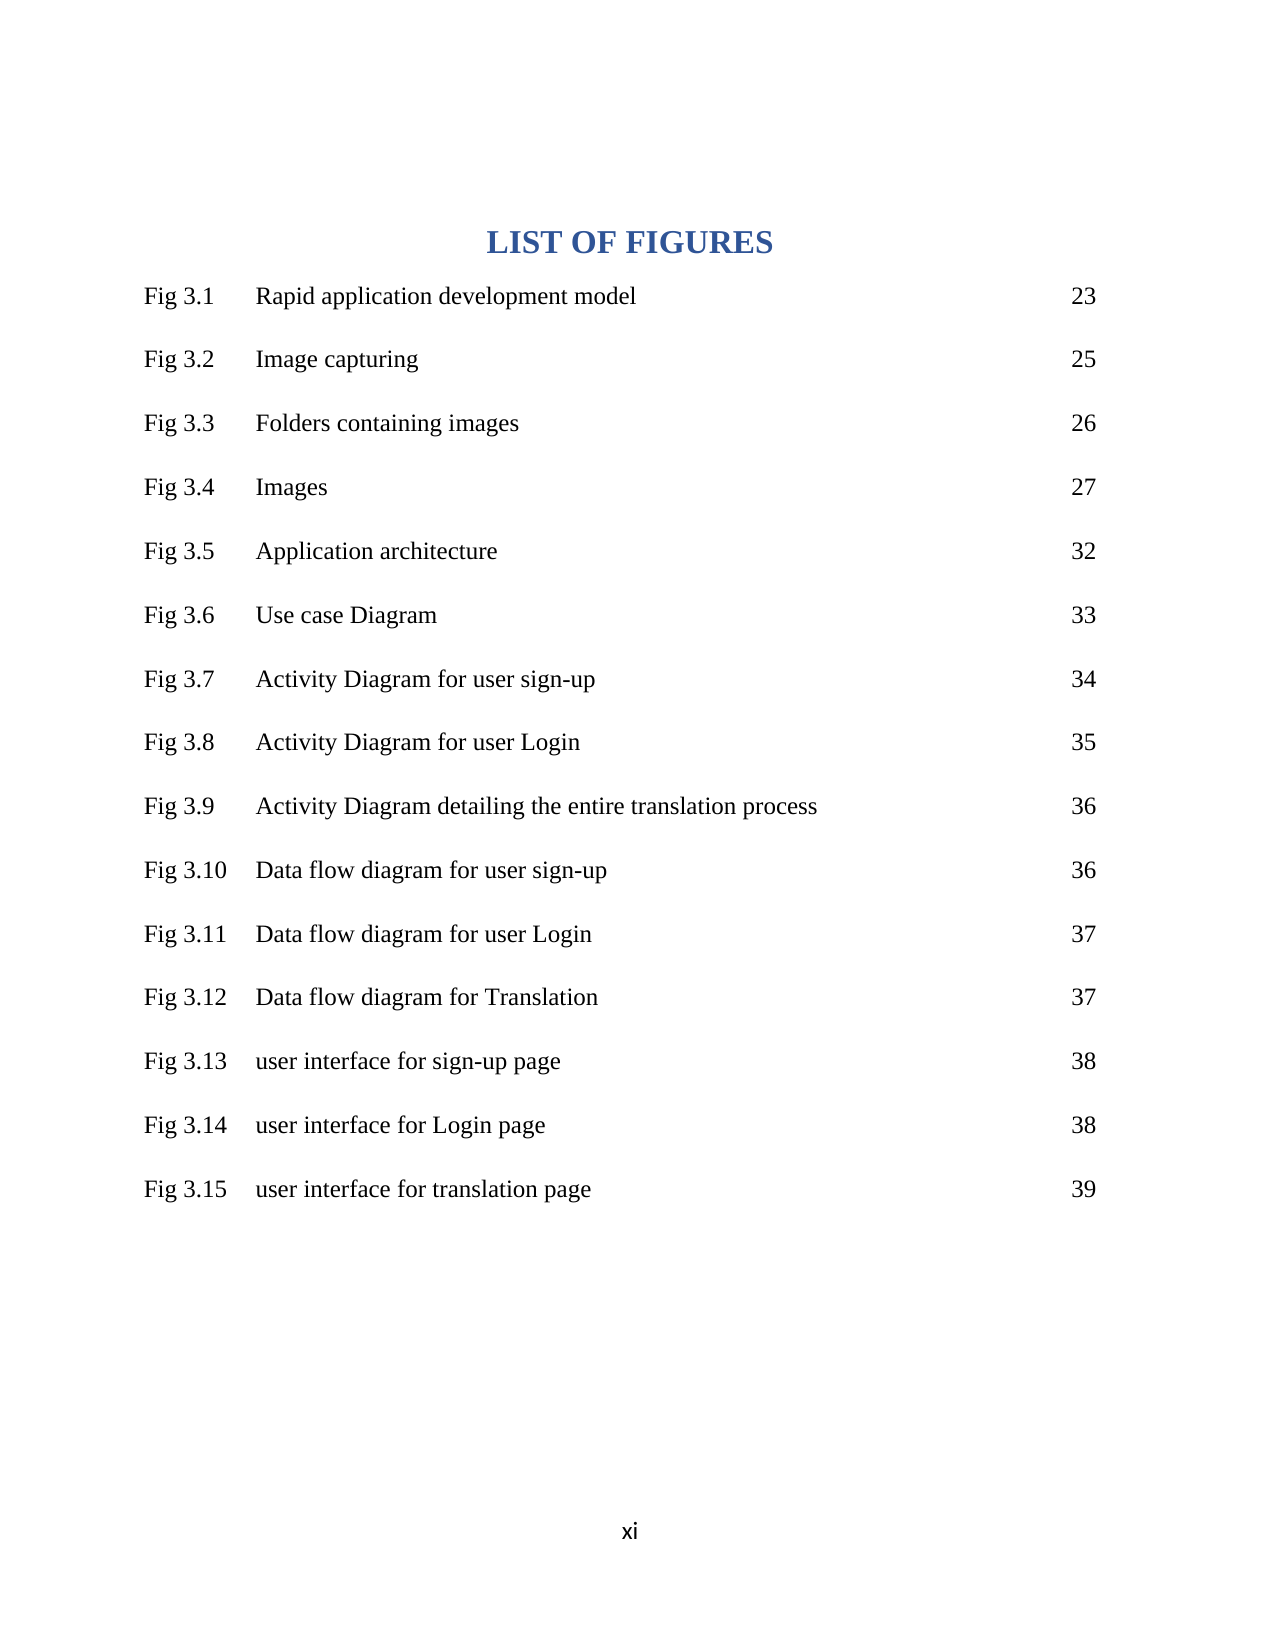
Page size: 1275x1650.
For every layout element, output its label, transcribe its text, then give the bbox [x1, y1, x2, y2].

table_cell Fig 3.6 [133, 600, 244, 663]
table_cell user interface for sign-up page [245, 1046, 1059, 1109]
table_cell Activity Diagram for user sign-up [245, 664, 1059, 726]
table_cell 32 [1060, 536, 1142, 599]
table_cell 37 [1060, 919, 1142, 981]
table_cell Activity Diagram for user Login [245, 728, 1059, 790]
table_cell Fig 3.2 [133, 345, 244, 407]
table_cell Image capturing [245, 345, 1059, 407]
table_cell Fig 3.10 [133, 855, 244, 918]
table_cell 38 [1060, 1046, 1142, 1109]
table_cell Activity Diagram detailing the entire translation process [245, 791, 1059, 854]
table_cell 37 [1060, 983, 1142, 1045]
table_cell Fig 3.4 [133, 472, 244, 535]
table_cell Fig 3.3 [133, 409, 244, 471]
table_header 23 [1060, 281, 1142, 343]
table_header Rapid application development model [245, 281, 1059, 343]
table_cell Fig 3.5 [133, 536, 244, 599]
table_cell 25 [1060, 345, 1142, 407]
table_cell Images [245, 472, 1059, 535]
table_cell Use case Diagram [245, 600, 1059, 663]
table_cell 27 [1060, 472, 1142, 535]
table_cell Application architecture [245, 536, 1059, 599]
table_cell Data flow diagram for Translation [245, 983, 1059, 1045]
table_cell Fig 3.15 [133, 1174, 244, 1280]
table_cell 36 [1060, 855, 1142, 918]
table_cell 39 [1060, 1174, 1142, 1280]
table_cell Fig 3.8 [133, 728, 244, 790]
table_cell Fig 3.13 [133, 1046, 244, 1109]
table_cell 34 [1060, 664, 1142, 726]
table_cell Data flow diagram for user sign-up [245, 855, 1059, 918]
table_cell 38 [1060, 1110, 1142, 1173]
table_cell Folders containing images [245, 409, 1059, 471]
subtitle LIST OF FIGURES [132, 222, 1128, 261]
table_cell 35 [1060, 728, 1142, 790]
table_cell user interface for Login page [245, 1110, 1059, 1173]
table_cell Fig 3.12 [133, 983, 244, 1045]
table_cell 26 [1060, 409, 1142, 471]
table_cell Fig 3.11 [133, 919, 244, 981]
table_cell Data flow diagram for user Login [245, 919, 1059, 981]
table_cell user interface for translation page [245, 1174, 1059, 1280]
table_cell Fig 3.7 [133, 664, 244, 726]
table_cell 36 [1060, 791, 1142, 854]
table_cell Fig 3.9 [133, 791, 244, 854]
table_header Fig 3.1 [133, 281, 244, 343]
table_cell 33 [1060, 600, 1142, 663]
table_cell Fig 3.14 [133, 1110, 244, 1173]
